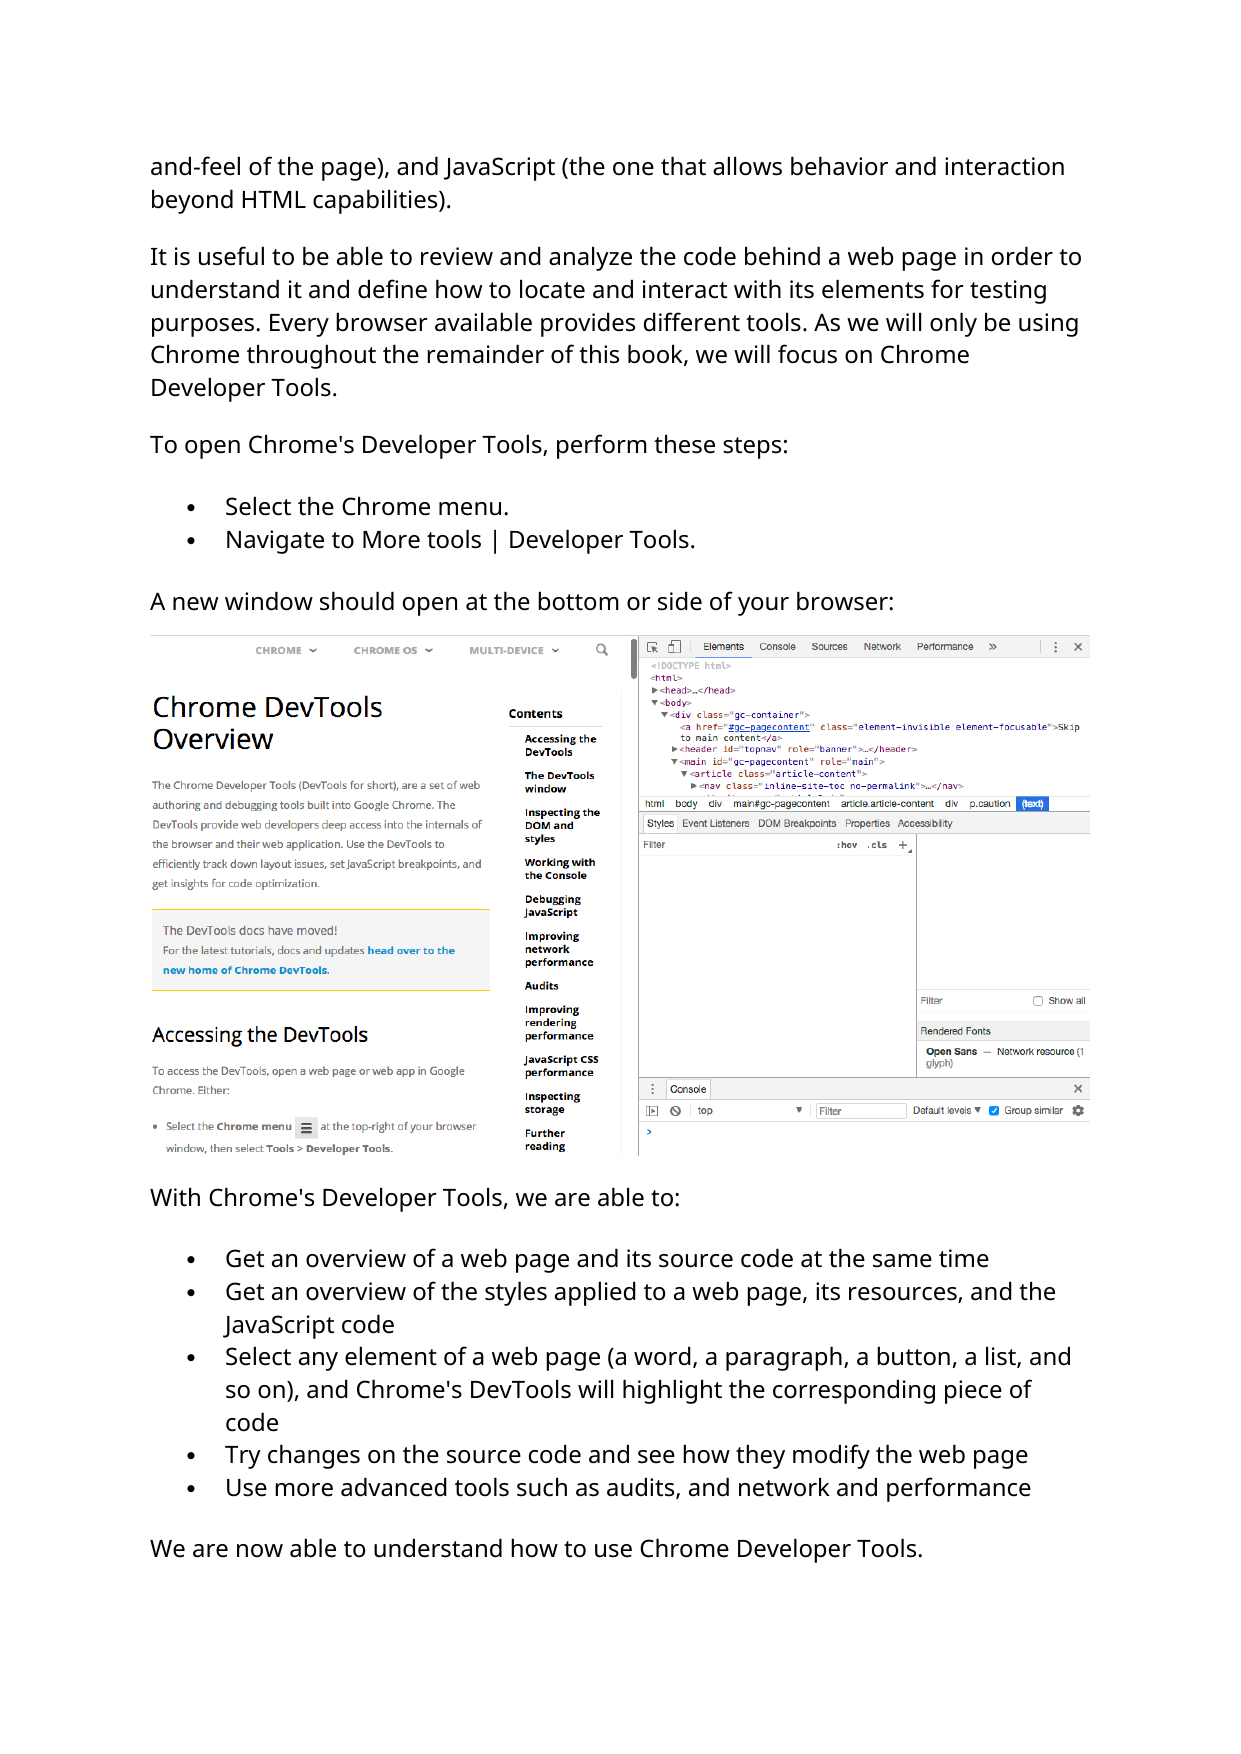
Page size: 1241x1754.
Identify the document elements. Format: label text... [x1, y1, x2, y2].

text To open Chrome's Developer Tools, perform these steps: [150, 428, 1090, 461]
text A new window should open at the bottom or side of your browser: [150, 584, 1090, 617]
list Try changes on the source code and see how they modify the web page [187, 1438, 1090, 1471]
text With Chrome's Developer Tools, we are able to: [150, 1181, 1090, 1213]
list Select the Chrome menu. [187, 490, 1090, 523]
list Use more advanced tools such as audits, and network and performance [187, 1471, 1090, 1503]
list Get an overview of the styles applied to a web page, its resources, and the JavaScript code [187, 1275, 1090, 1340]
list Get an overview of a web page and its source code at the same time [187, 1242, 1090, 1275]
list Navigate to More tools | Developer Tools. [187, 523, 1090, 555]
list Select any element of a web page (a word, a paragraph, a button, a list, and so on), and Chrome's DevTools will highlight the corresponding piece of code [187, 1340, 1090, 1438]
text It is useful to be able to review and analyze the code behind a web page in order to understand it and define how to locate and interact with its elements for testing purposes. Every browser available provides different tools. As we will only be using Chrome throughout the remainder of this book, we will focus on Chrome Developer Tools. [150, 240, 1090, 403]
text We are now able to understand how to use Chrome Developer Tools. [150, 1532, 1090, 1565]
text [150, 150, 1090, 215]
picture [150, 635, 1090, 1156]
